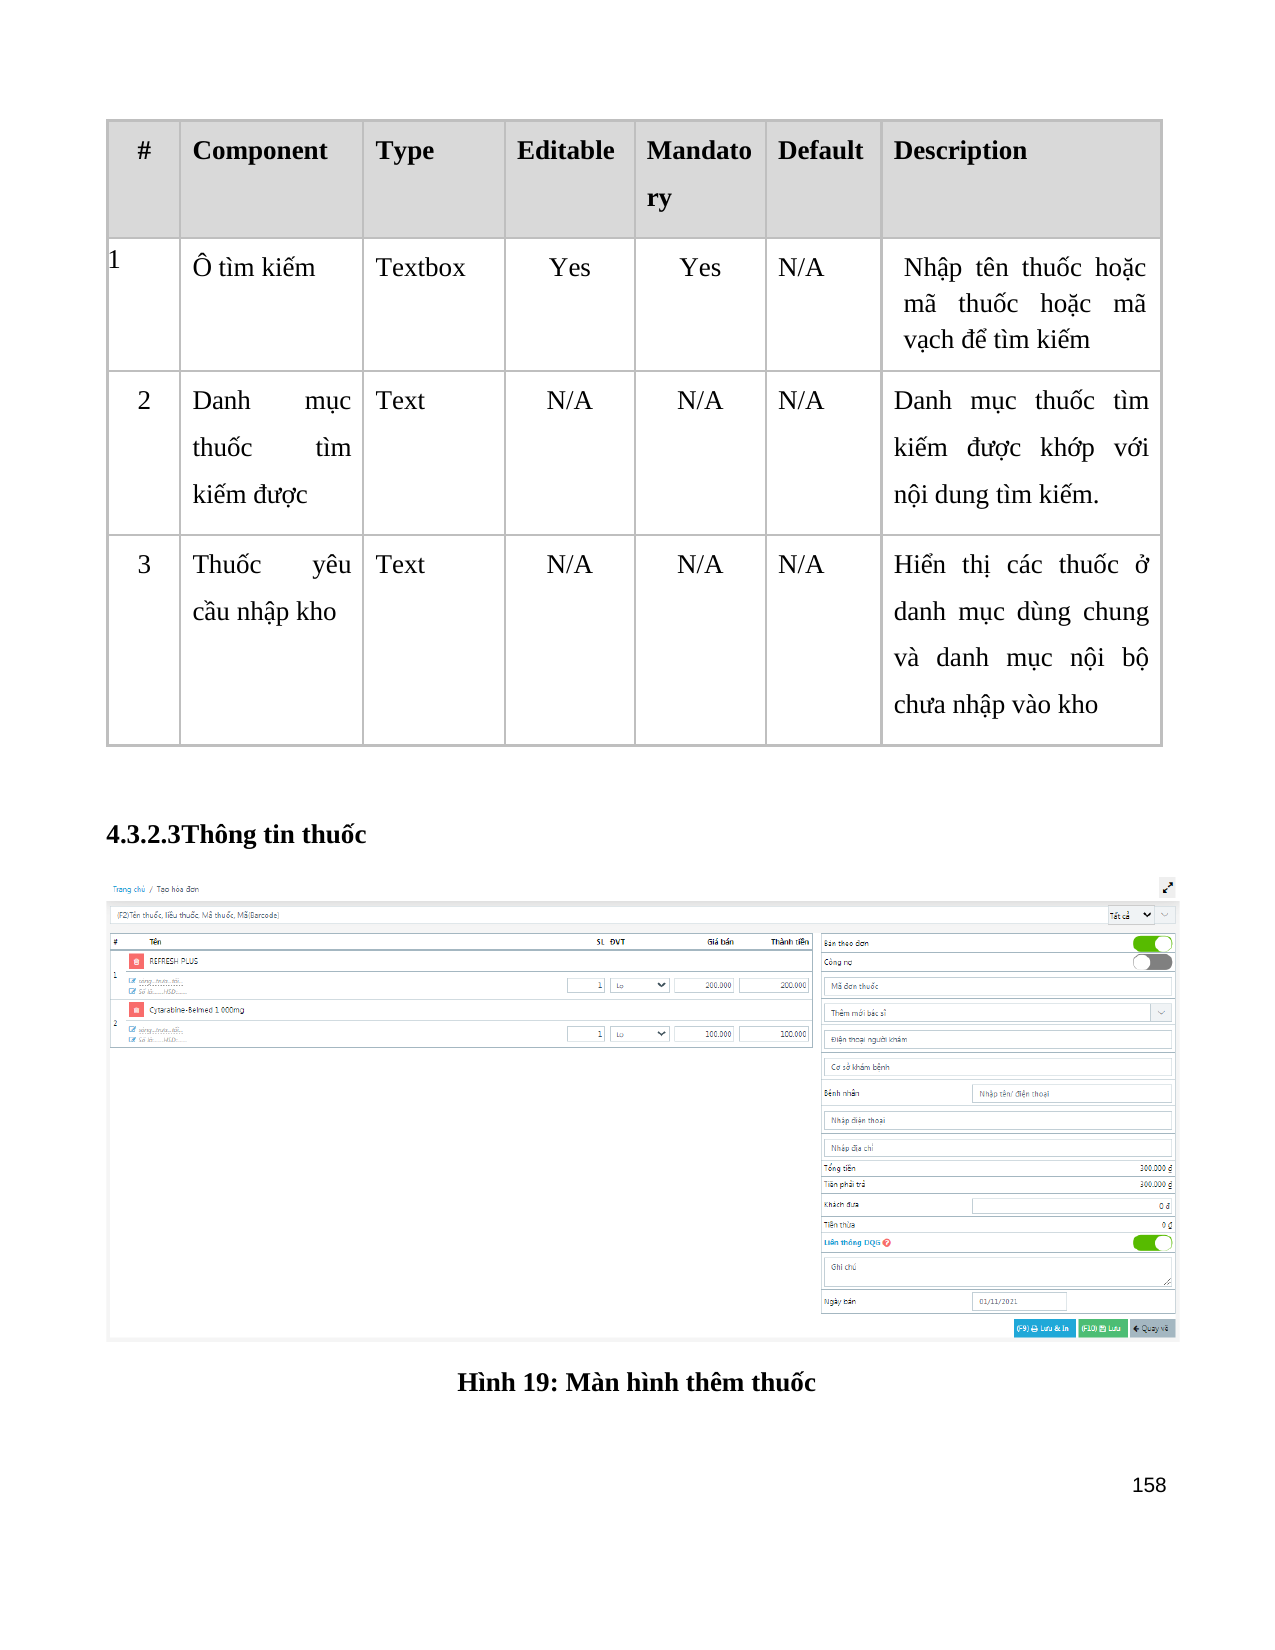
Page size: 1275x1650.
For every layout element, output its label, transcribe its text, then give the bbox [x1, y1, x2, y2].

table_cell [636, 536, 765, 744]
subtitle Thông tin thuốc [106, 818, 1167, 849]
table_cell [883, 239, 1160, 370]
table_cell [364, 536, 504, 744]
text Hình 19: Màn hình thêm thuốc [106, 1366, 1167, 1397]
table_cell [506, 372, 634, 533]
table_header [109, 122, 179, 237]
picture [106, 877, 1180, 1342]
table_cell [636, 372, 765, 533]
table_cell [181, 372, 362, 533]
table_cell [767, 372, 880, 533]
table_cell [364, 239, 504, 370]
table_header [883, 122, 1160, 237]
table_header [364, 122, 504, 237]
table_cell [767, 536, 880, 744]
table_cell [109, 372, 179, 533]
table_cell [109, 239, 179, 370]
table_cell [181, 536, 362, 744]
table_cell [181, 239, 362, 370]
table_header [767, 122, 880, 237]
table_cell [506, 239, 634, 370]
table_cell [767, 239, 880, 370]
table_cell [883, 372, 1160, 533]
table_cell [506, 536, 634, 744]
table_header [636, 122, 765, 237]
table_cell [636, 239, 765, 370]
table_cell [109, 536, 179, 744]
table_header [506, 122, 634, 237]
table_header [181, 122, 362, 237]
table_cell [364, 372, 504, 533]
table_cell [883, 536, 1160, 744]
